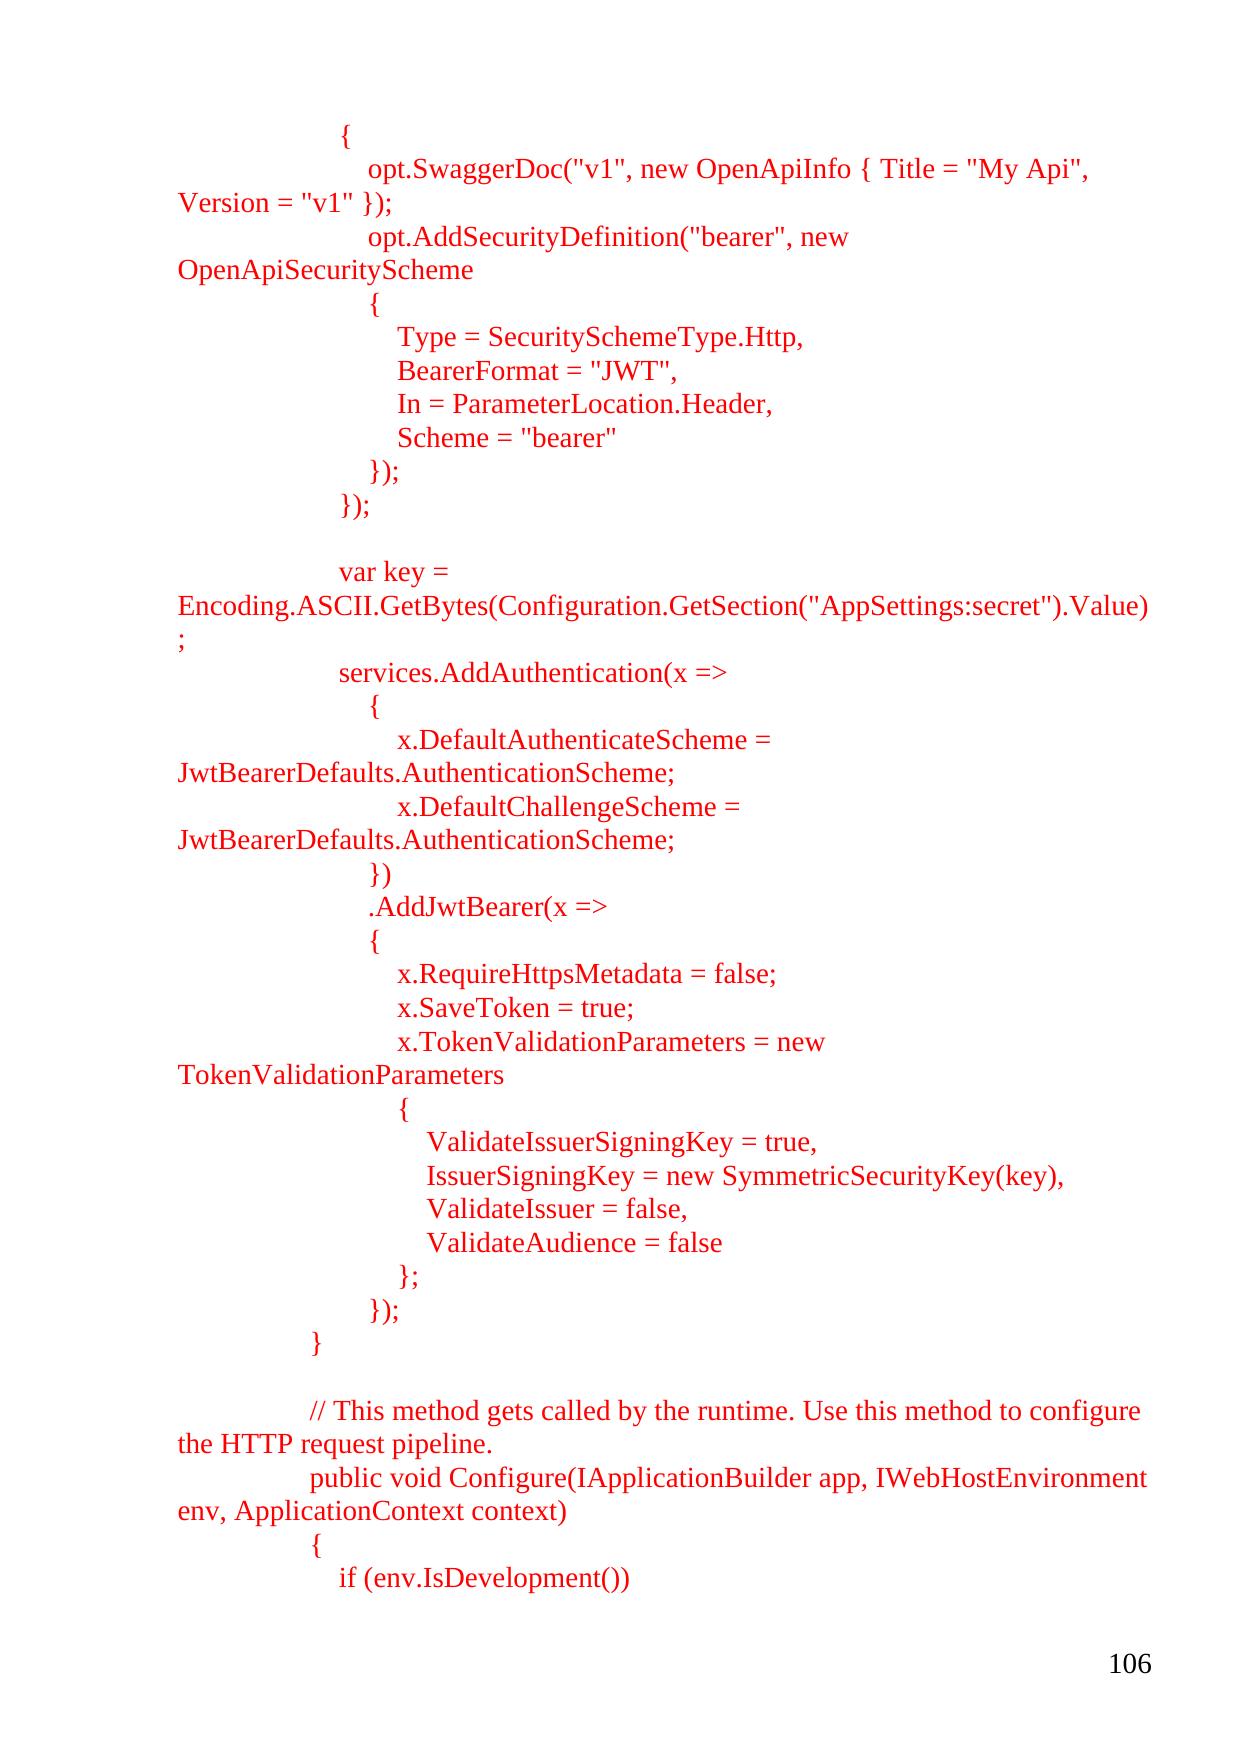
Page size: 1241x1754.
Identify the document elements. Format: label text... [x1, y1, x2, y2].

text }); [177, 487, 1152, 521]
text { [177, 1091, 1152, 1124]
text services.AddAuthentication(x => [177, 655, 1152, 688]
text x.DefaultChallengeScheme = JwtBearerDefaults.AuthenticationScheme; [177, 789, 1152, 856]
text x.RequireHttpsMetadata = false; [177, 957, 1152, 990]
text public void Configure(IApplicationBuilder app, IWebHostEnvironment env, ApplicationContext context) [177, 1460, 1152, 1527]
text opt.AddSecurityDefinition("bearer", new OpenApiSecurityScheme [177, 219, 1152, 286]
text x.DefaultAuthenticateScheme = JwtBearerDefaults.AuthenticationScheme; [177, 722, 1152, 789]
text }); [177, 453, 1152, 487]
text { [177, 1527, 1152, 1560]
text .AddJwtBearer(x => [177, 889, 1152, 923]
text ValidateIssuerSigningKey = true, [177, 1124, 1152, 1158]
text }); [177, 1292, 1152, 1326]
text { [177, 923, 1152, 957]
text BearerFormat = "JWT", [177, 353, 1152, 386]
text IssuerSigningKey = new SymmetricSecurityKey(key), [177, 1158, 1152, 1191]
text var key = Encoding.ASCII.GetBytes(Configuration.GetSection("AppSettings:secret").Value); [177, 554, 1152, 655]
text { [177, 688, 1152, 722]
text opt.SwaggerDoc("v1", new OpenApiInfo { Title = "My Api", Version = "v1" }); [177, 152, 1152, 219]
text Type = SecuritySchemeType.Http, [177, 319, 1152, 353]
text Scheme = "bearer" [177, 420, 1152, 453]
text }; [177, 1258, 1152, 1292]
text ValidateAudience = false [177, 1225, 1152, 1258]
text In = ParameterLocation.Header, [177, 386, 1152, 420]
text x.SaveToken = true; [177, 990, 1152, 1024]
text }) [177, 856, 1152, 889]
text // This method gets called by the runtime. Use this method to configure the HTTP request pipeline. [177, 1393, 1152, 1460]
text } [177, 1326, 1152, 1359]
text { [177, 118, 1152, 152]
text x.TokenValidationParameters = new TokenValidationParameters [177, 1024, 1152, 1091]
text ValidateIssuer = false, [177, 1191, 1152, 1225]
text { [177, 286, 1152, 319]
text if (env.IsDevelopment()) [177, 1560, 1152, 1594]
